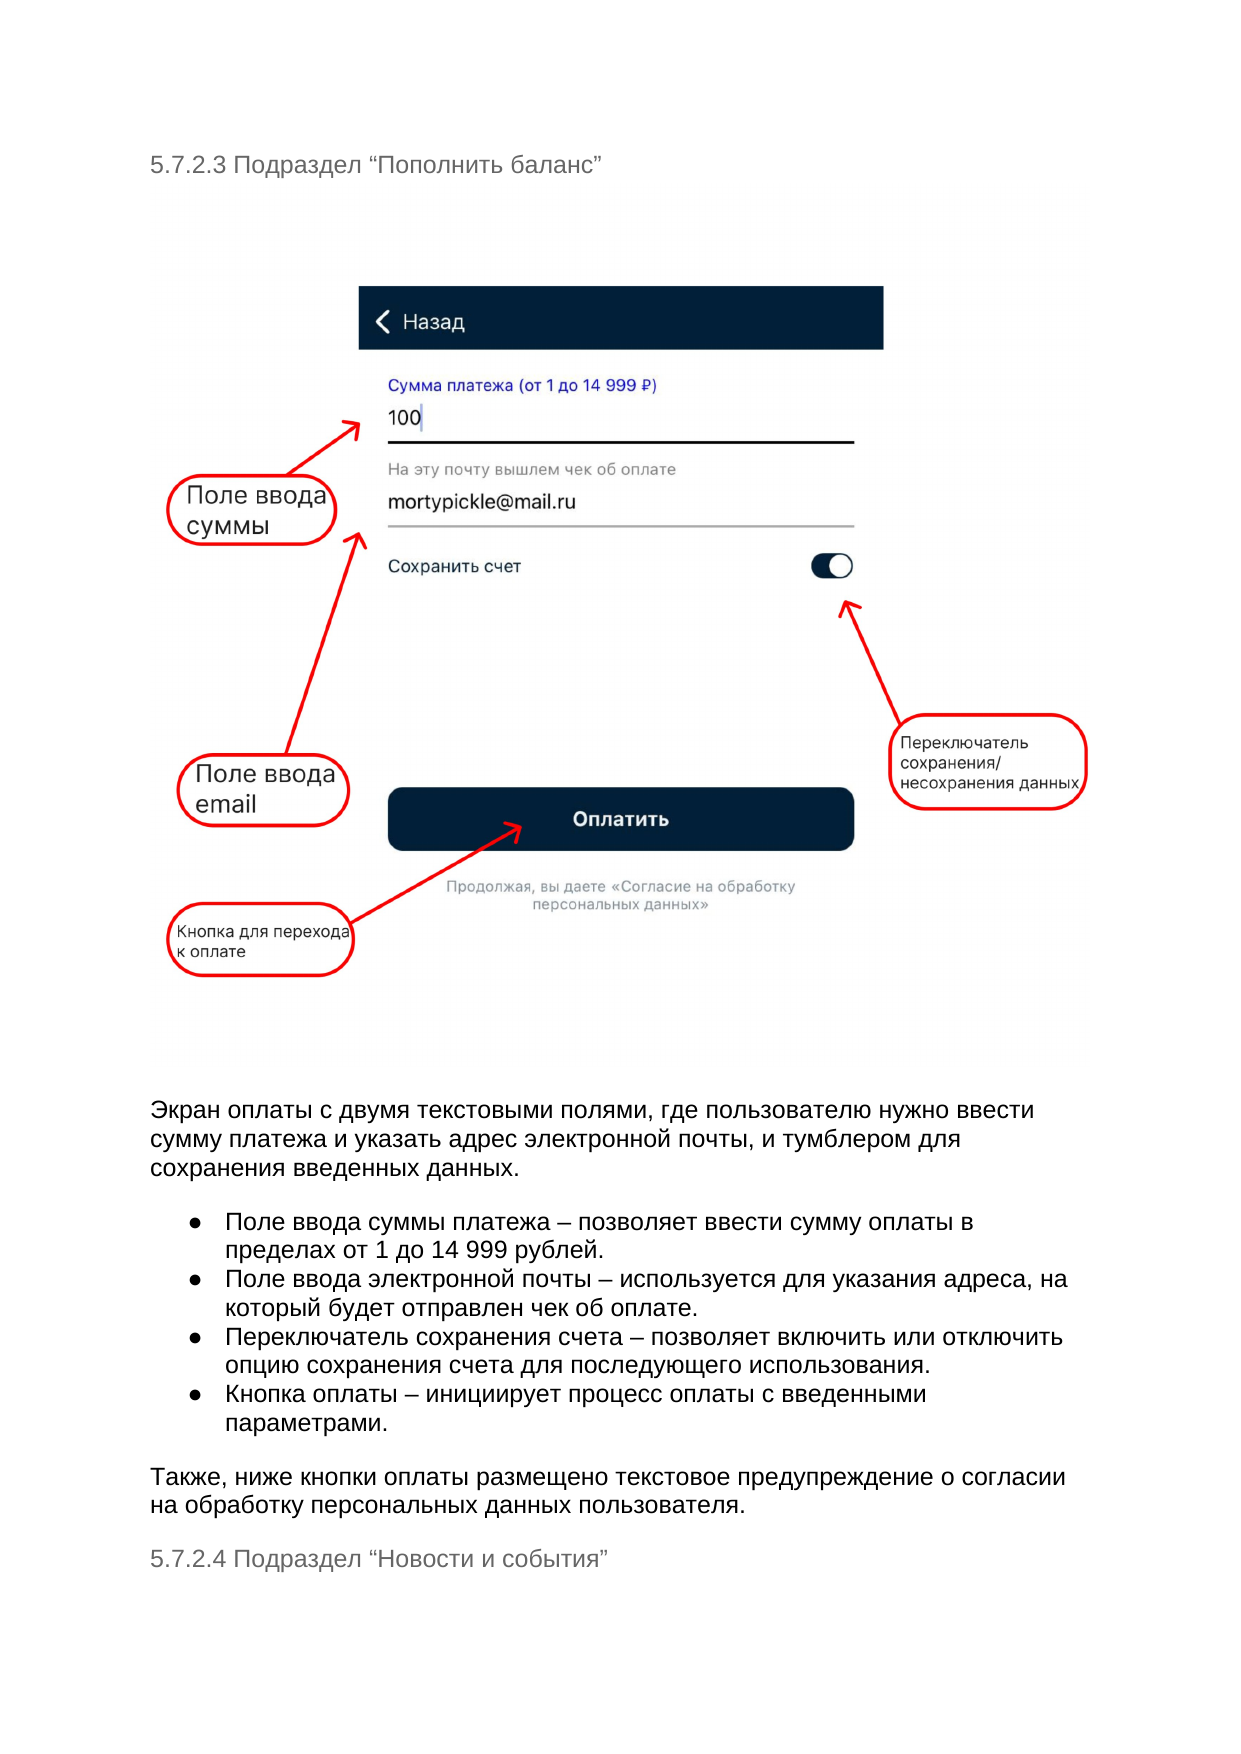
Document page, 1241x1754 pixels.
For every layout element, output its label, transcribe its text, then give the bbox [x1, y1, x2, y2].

list Кнопка оплаты – инициирует процесс оплаты с введенными параметрами. [187, 1379, 1090, 1436]
text 5.7.2.3 Подраздел “Пополнить баланс” [150, 150, 1090, 179]
list Переключатель сохранения счета – позволяет включить или отключить опцию сохранения счета для последующего использования. [187, 1321, 1090, 1379]
text Также, ниже кнопки оплаты размещено текстовое предупреждение о согласии на обработку персональных данных пользователя. [150, 1461, 1090, 1519]
list Поле ввода суммы платежа – позволяет ввести сумму оплаты в пределах от 1 до 14 999 рублей. [187, 1206, 1090, 1264]
text Экран оплаты с двумя текстовыми полями, где пользователю нужно ввести сумму платежа и указать адрес электронной почты, и тумблером для сохранения введенных данных. [150, 1095, 1090, 1181]
list Поле ввода электронной почты – используется для указания адреса, на который будет отправлен чек об оплате. [187, 1264, 1090, 1321]
picture [150, 183, 1091, 1067]
text 5.7.2.4 Подраздел “Новости и события” [150, 1544, 1090, 1573]
